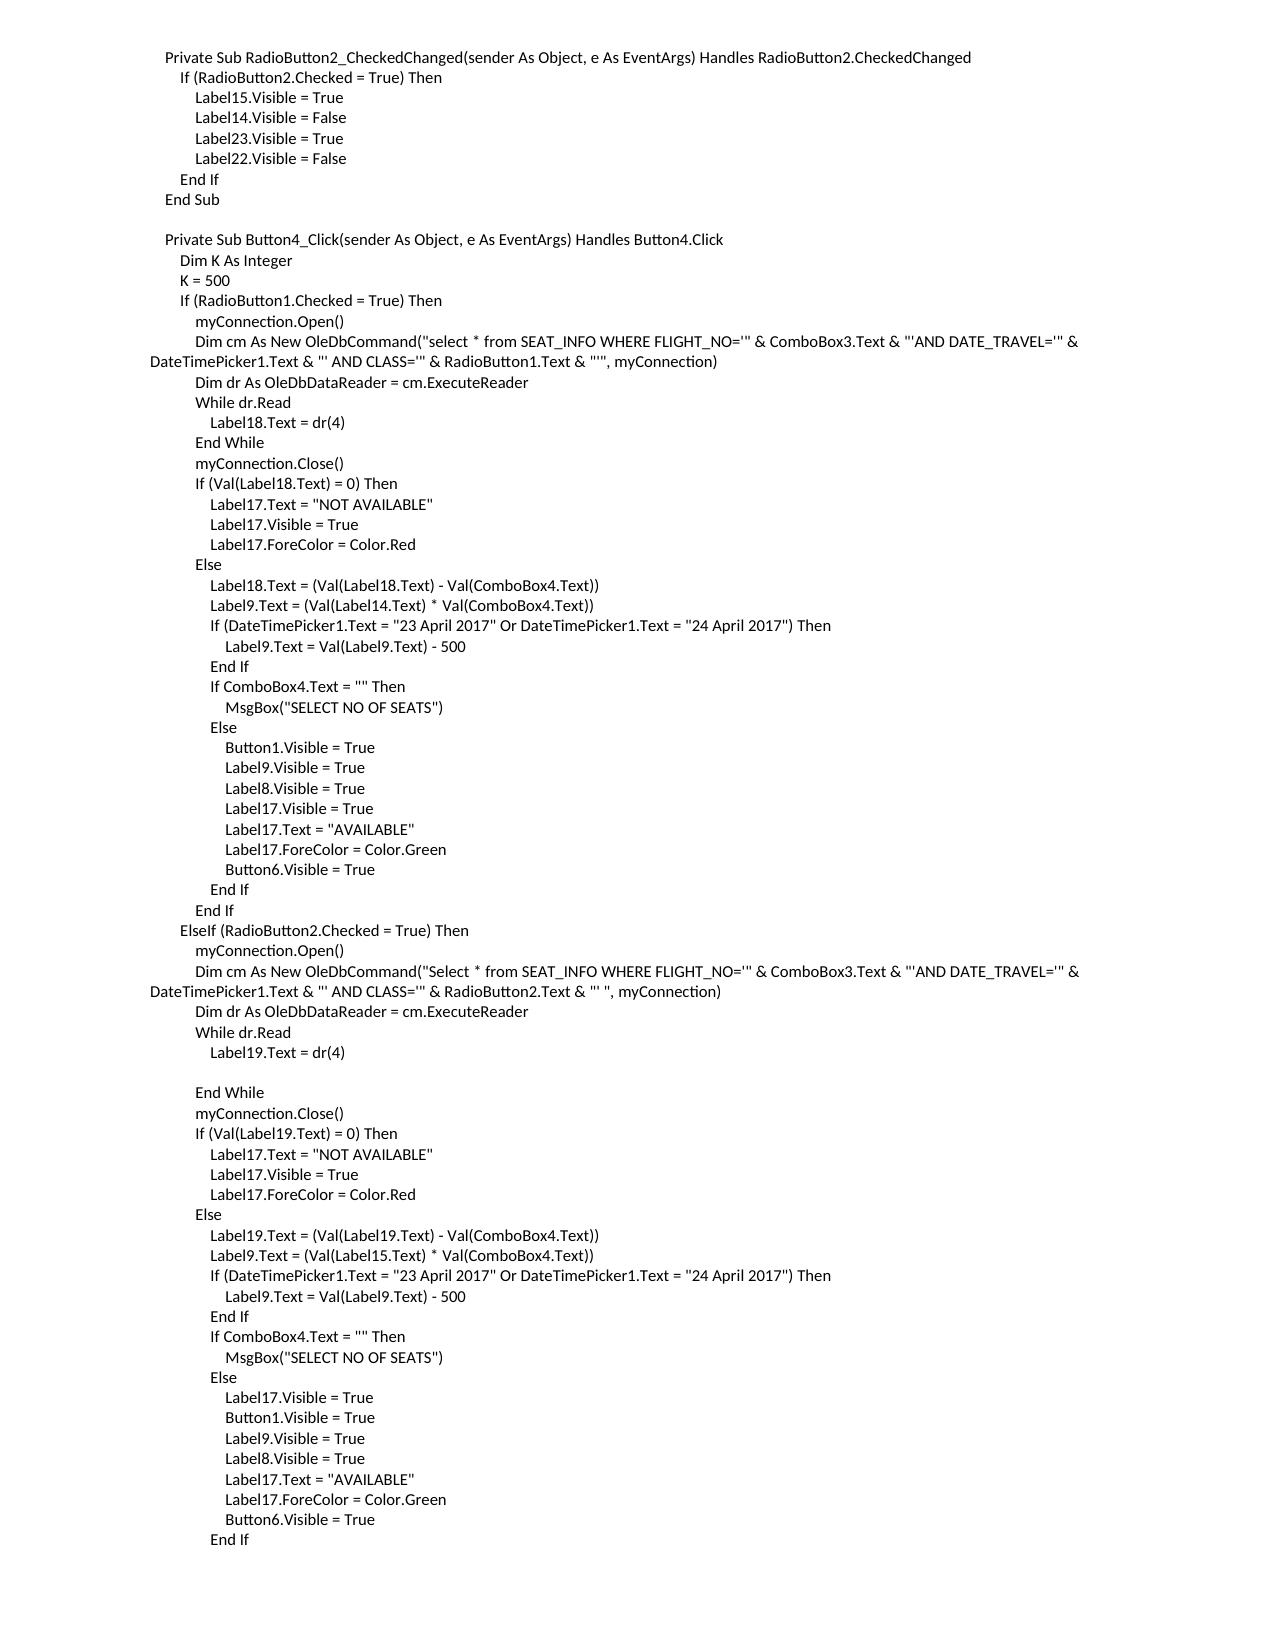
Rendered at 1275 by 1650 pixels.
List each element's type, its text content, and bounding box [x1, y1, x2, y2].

text Label23.Visible = True [150, 128, 1125, 148]
text If (Val(Label19.Text) = 0) Then [150, 1123, 1125, 1144]
text If (RadioButton2.Checked = True) Then [150, 67, 1125, 87]
text If (Val(Label18.Text) = 0) Then [150, 473, 1125, 494]
text Label14.Visible = False [150, 108, 1125, 128]
text Label17.ForeColor = Color.Red [150, 534, 1125, 555]
text Label15.Visible = True [150, 87, 1125, 108]
text End While [150, 433, 1125, 453]
text Label9.Visible = True [150, 758, 1125, 778]
text Label17.Visible = True [150, 798, 1125, 819]
text Label19.Text = dr(4) [150, 1042, 1125, 1062]
text Dim cm As New OleDbCommand("select * from SEAT_INFO WHERE FLIGHT_NO='" & ComboBox3.Text & "'AND DATE_TRAVEL='" & DateTimePicker1.Text & "' AND CLASS='" & RadioButton1.Text & "'", myConnection) [150, 331, 1125, 372]
text Label9.Text = Val(Label9.Text) - 500 [150, 1286, 1125, 1306]
text Button1.Visible = True [150, 737, 1125, 758]
text Label22.Visible = False [150, 148, 1125, 169]
text End If [150, 900, 1125, 920]
text Label17.Text = "AVAILABLE" [150, 1469, 1125, 1489]
text Private Sub RadioButton2_CheckedChanged(sender As Object, e As EventArgs) Handles RadioButton2.CheckedChanged [150, 47, 1125, 67]
text Label17.ForeColor = Color.Green [150, 839, 1125, 859]
text While dr.Read [150, 392, 1125, 412]
text Else [150, 1367, 1125, 1387]
text MsgBox("SELECT NO OF SEATS") [150, 697, 1125, 717]
text If ComboBox4.Text = "" Then [150, 677, 1125, 697]
text Dim cm As New OleDbCommand("Select * from SEAT_INFO WHERE FLIGHT_NO='" & ComboBox3.Text & "'AND DATE_TRAVEL='" & DateTimePicker1.Text & "' AND CLASS='" & RadioButton2.Text & "' ", myConnection) [150, 961, 1125, 1002]
text Label17.Text = "AVAILABLE" [150, 819, 1125, 839]
text Else [150, 1205, 1125, 1225]
text Dim K As Integer [150, 250, 1125, 270]
text K = 500 [150, 270, 1125, 291]
text If (DateTimePicker1.Text = "23 April 2017" Or DateTimePicker1.Text = "24 April 2017") Then [150, 1266, 1125, 1286]
text Button6.Visible = True [150, 1509, 1125, 1530]
text Button6.Visible = True [150, 859, 1125, 880]
text Label17.Visible = True [150, 1164, 1125, 1184]
text If ComboBox4.Text = "" Then [150, 1327, 1125, 1347]
text Label19.Text = (Val(Label19.Text) - Val(ComboBox4.Text)) [150, 1225, 1125, 1245]
text Label17.Visible = True [150, 514, 1125, 534]
text If (RadioButton1.Checked = True) Then [150, 291, 1125, 311]
text myConnection.Close() [150, 453, 1125, 473]
text Label9.Text = Val(Label9.Text) - 500 [150, 636, 1125, 656]
text Label18.Text = dr(4) [150, 412, 1125, 433]
text Else [150, 717, 1125, 737]
text myConnection.Open() [150, 311, 1125, 331]
text Label17.Text = "NOT AVAILABLE" [150, 494, 1125, 514]
text Label9.Text = (Val(Label15.Text) * Val(ComboBox4.Text)) [150, 1245, 1125, 1266]
text End Sub [150, 189, 1125, 209]
text Private Sub Button4_Click(sender As Object, e As EventArgs) Handles Button4.Click [150, 230, 1125, 250]
text Label17.Text = "NOT AVAILABLE" [150, 1144, 1125, 1164]
text Label8.Visible = True [150, 778, 1125, 798]
text Dim dr As OleDbDataReader = cm.ExecuteReader [150, 372, 1125, 392]
text Else [150, 555, 1125, 575]
text Label9.Text = (Val(Label14.Text) * Val(ComboBox4.Text)) [150, 595, 1125, 616]
text myConnection.Open() [150, 941, 1125, 961]
text Label18.Text = (Val(Label18.Text) - Val(ComboBox4.Text)) [150, 575, 1125, 595]
text ElseIf (RadioButton2.Checked = True) Then [150, 920, 1125, 941]
text End If [150, 1530, 1125, 1550]
text Button1.Visible = True [150, 1408, 1125, 1428]
text End If [150, 880, 1125, 900]
text myConnection.Close() [150, 1103, 1125, 1123]
text Dim dr As OleDbDataReader = cm.ExecuteReader [150, 1002, 1125, 1022]
text MsgBox("SELECT NO OF SEATS") [150, 1347, 1125, 1367]
text End If [150, 169, 1125, 189]
text Label8.Visible = True [150, 1448, 1125, 1469]
text If (DateTimePicker1.Text = "23 April 2017" Or DateTimePicker1.Text = "24 April 2017") Then [150, 616, 1125, 636]
text Label17.Visible = True [150, 1387, 1125, 1408]
text End If [150, 656, 1125, 677]
text End If [150, 1306, 1125, 1327]
text Label17.ForeColor = Color.Red [150, 1184, 1125, 1205]
text End While [150, 1083, 1125, 1103]
text Label9.Visible = True [150, 1428, 1125, 1448]
text Label17.ForeColor = Color.Green [150, 1489, 1125, 1509]
text While dr.Read [150, 1022, 1125, 1042]
